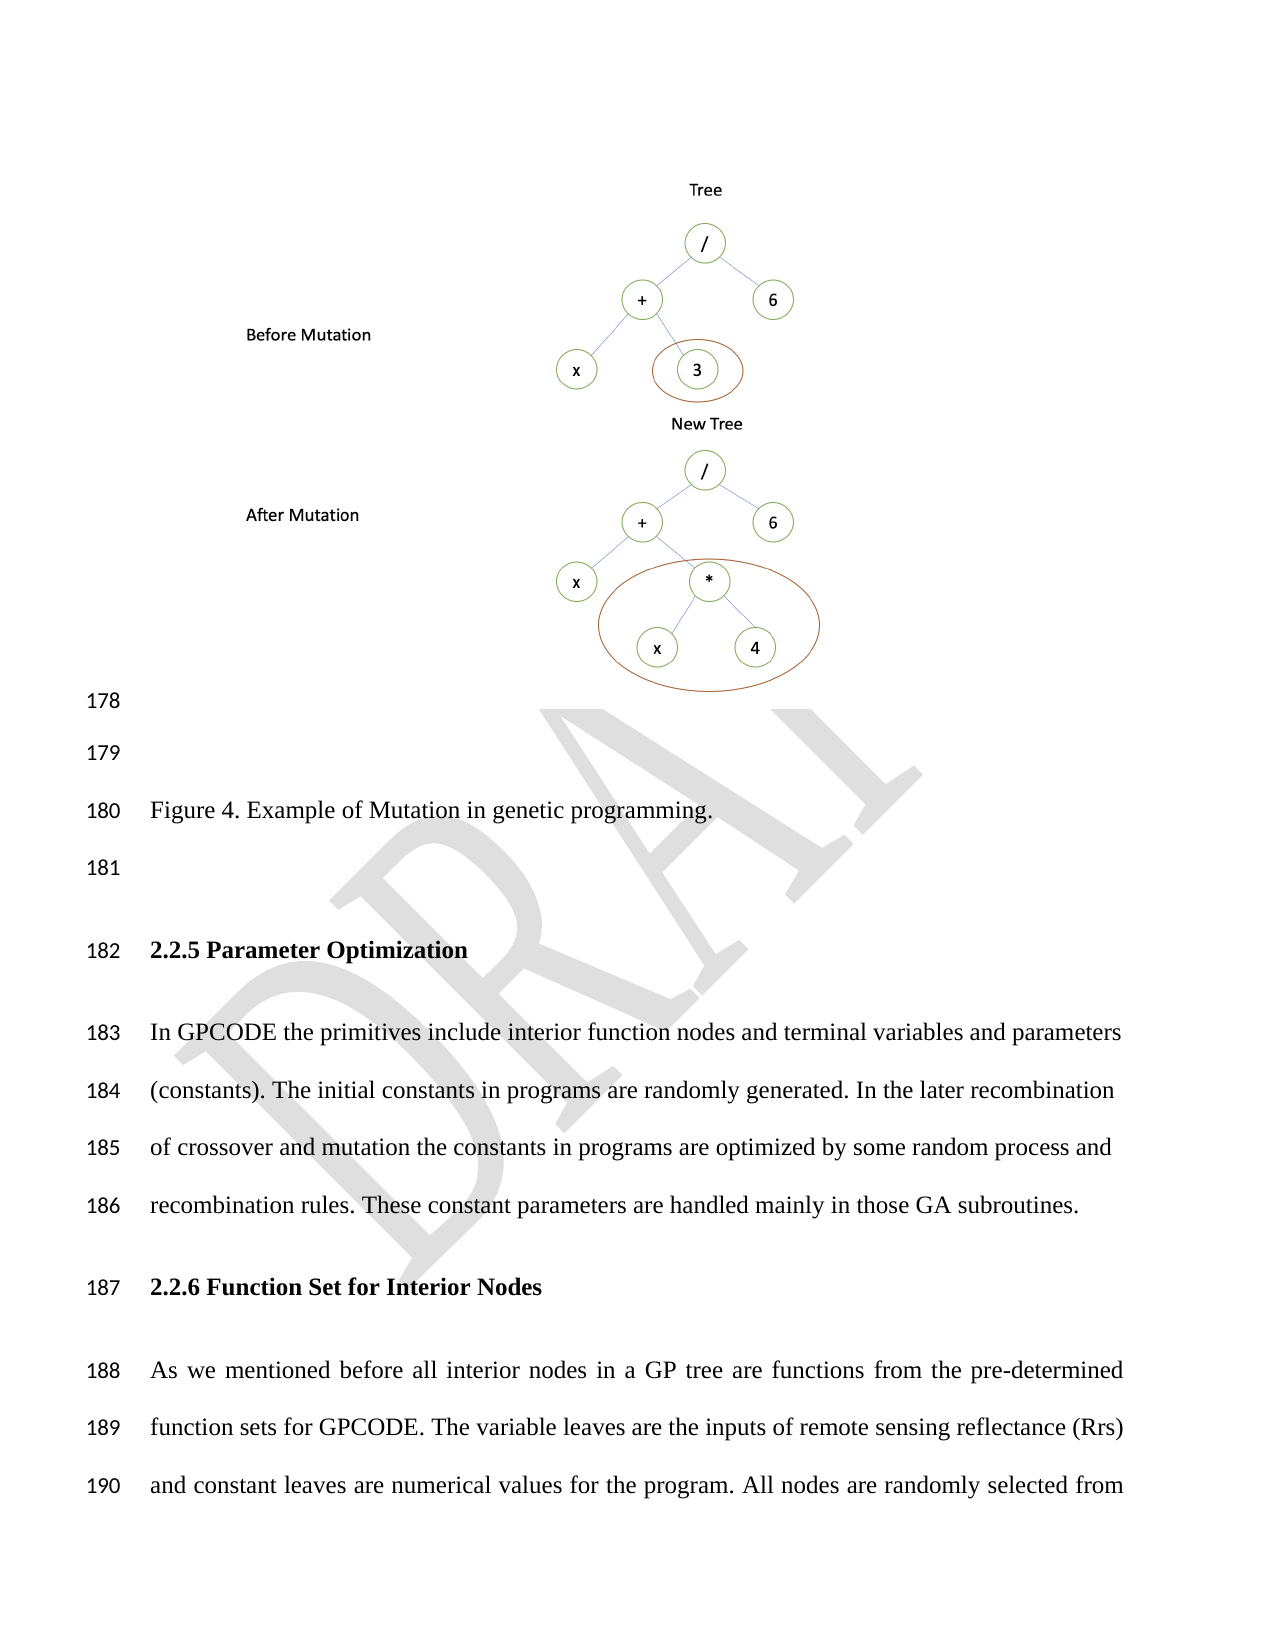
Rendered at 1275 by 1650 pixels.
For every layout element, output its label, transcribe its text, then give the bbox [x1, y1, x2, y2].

picture [225, 150, 1200, 709]
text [150, 1355, 1125, 1498]
text 2.2.6 Function Set for Interior Nodes [150, 1272, 1125, 1301]
text 2.2.5 Parameter Optimization [150, 935, 1125, 963]
text In GPCODE the primitives include interior function nodes and terminal variables and parameters (constants). The initial constants in programs are randomly generated. In the later recombination of crossover and mutation the constants in programs are optimized by some random process and recombination rules. These constant parameters are handled mainly in those GA subroutines. [150, 1017, 1125, 1218]
text Figure 4. Example of Mutation in genetic programming. [150, 795, 1125, 823]
